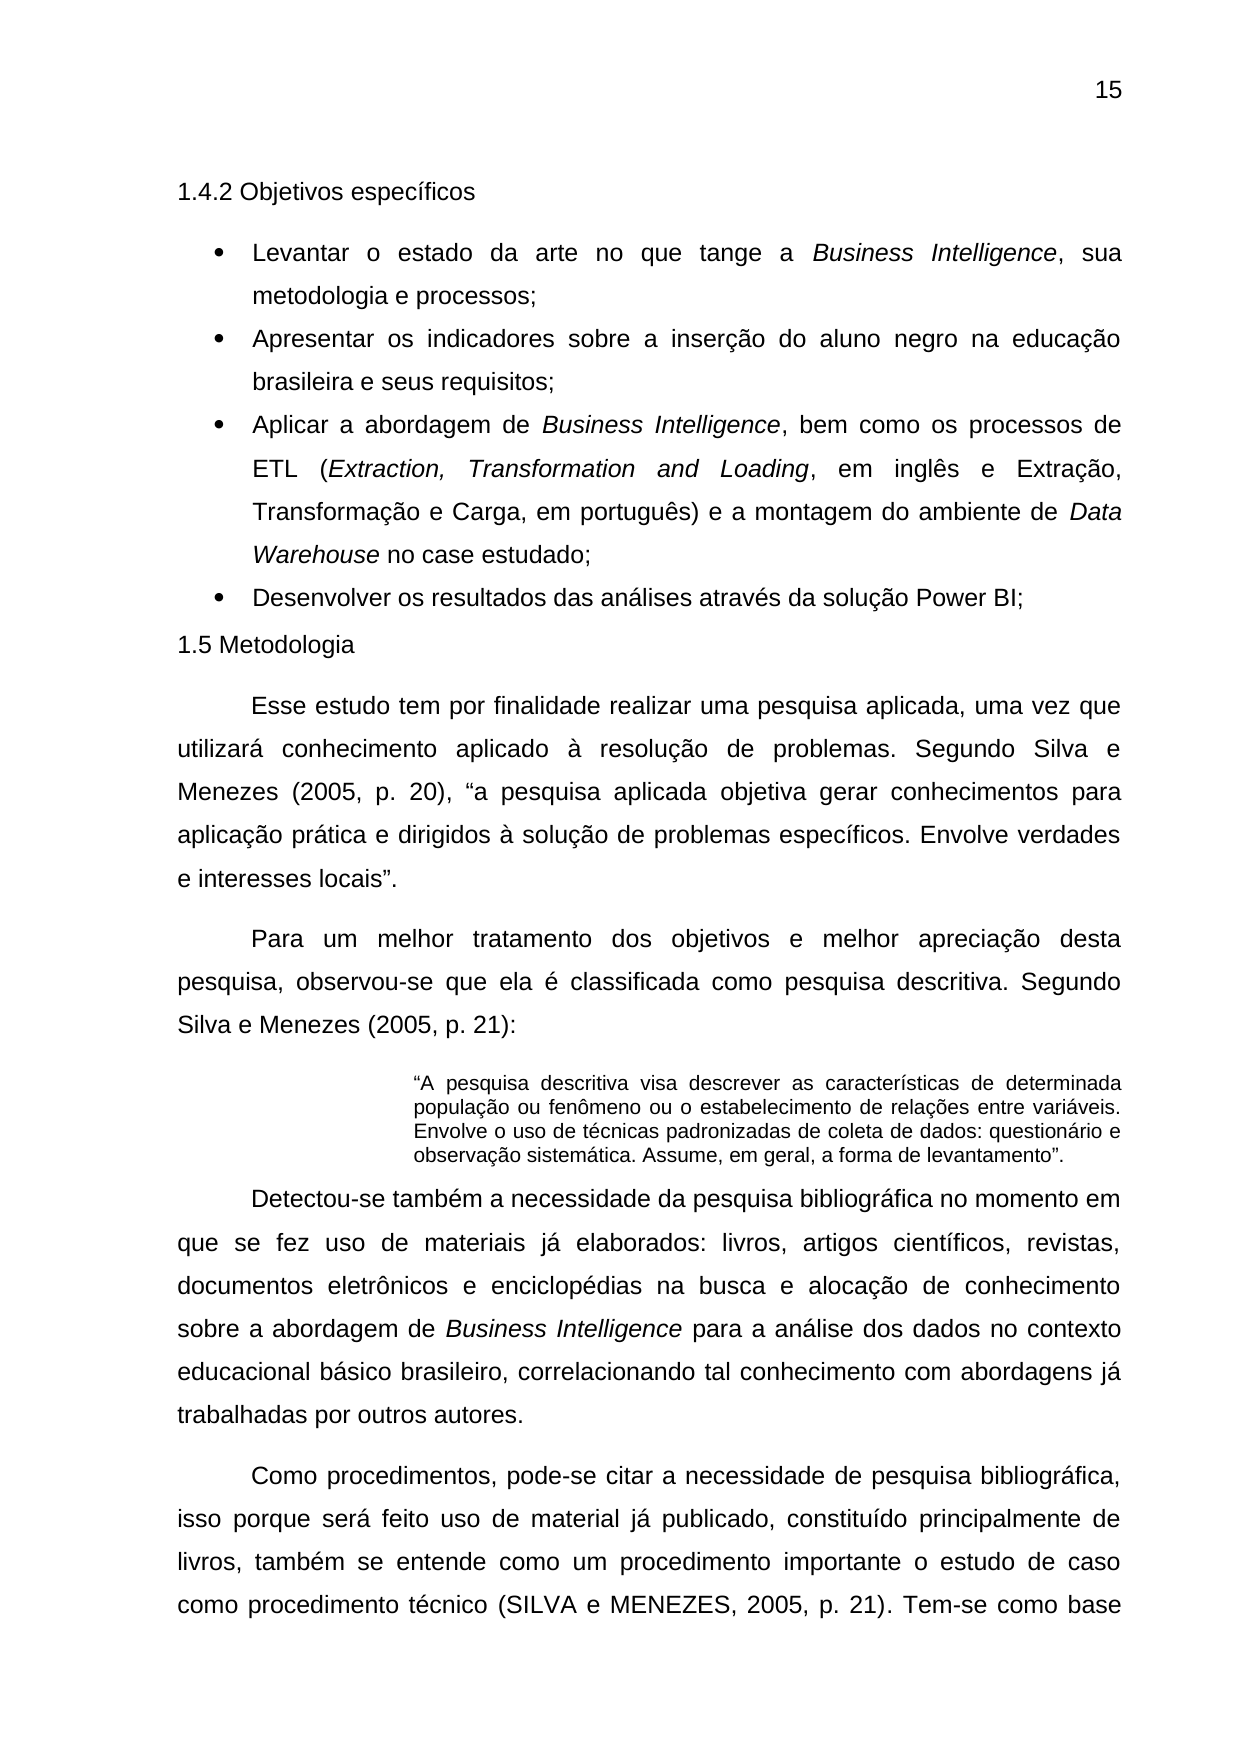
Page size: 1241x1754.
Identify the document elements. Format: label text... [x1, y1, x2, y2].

text Esse estudo tem por finalidade realizar uma pesquisa aplicada, uma vez que utilizará conhecimento aplicado à resolução de problemas. Segundo Silva e Menezes , “a pesquisa aplicada objetiva gerar conhecimentos para aplicação prática e dirigidos à solução de problemas específicos. Envolve verdades e interesses locais”. [177, 691, 1122, 892]
list Aplicar a abordagem de Business Intelligence, bem como os processos de ETL (Extraction, Transformation and Loading, em inglês e Extração, Transformação e Carga, em português) e a montagem do ambiente de Data Warehouse no case estudado; [214, 410, 1122, 569]
text Detectou-se também a necessidade da pesquisa bibliográfica no momento em que se fez uso de materiais já elaborados: livros, artigos científicos, revistas, documentos eletrônicos e enciclopédias na busca e alocação de conhecimento sobre a abordagem de Business Intelligence para a análise dos dados no contexto educacional básico brasileiro, correlacionando tal conhecimento com abordagens já trabalhadas por outros autores. [177, 1184, 1122, 1429]
text “A pesquisa descritiva visa descrever as características de determinada população ou fenômeno ou o estabelecimento de relações entre variáveis. Envolve o uso de técnicas padronizadas de coleta de dados: questionário e observação sistemática. Assume, em geral, a forma de levantamento”. [413, 1071, 1122, 1167]
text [177, 1461, 1122, 1619]
subtitle 1.5 Metodologia [177, 630, 1122, 659]
list Levantar o estado da arte no que tange a Business Intelligence, sua metodologia e processos; [214, 238, 1122, 310]
text Para um melhor tratamento dos objetivos e melhor apreciação desta pesquisa, observou-se que ela é classificada como pesquisa descritiva. Segundo Silva e Menezes: [177, 924, 1122, 1039]
subtitle 1.4.2 Objetivos específicos [177, 177, 1122, 206]
list Apresentar os indicadores sobre a inserção do aluno negro na educação brasileira e seus requisitos; [214, 324, 1122, 396]
list Desenvolver os resultados das análises através da solução Power BI; [214, 583, 1122, 612]
